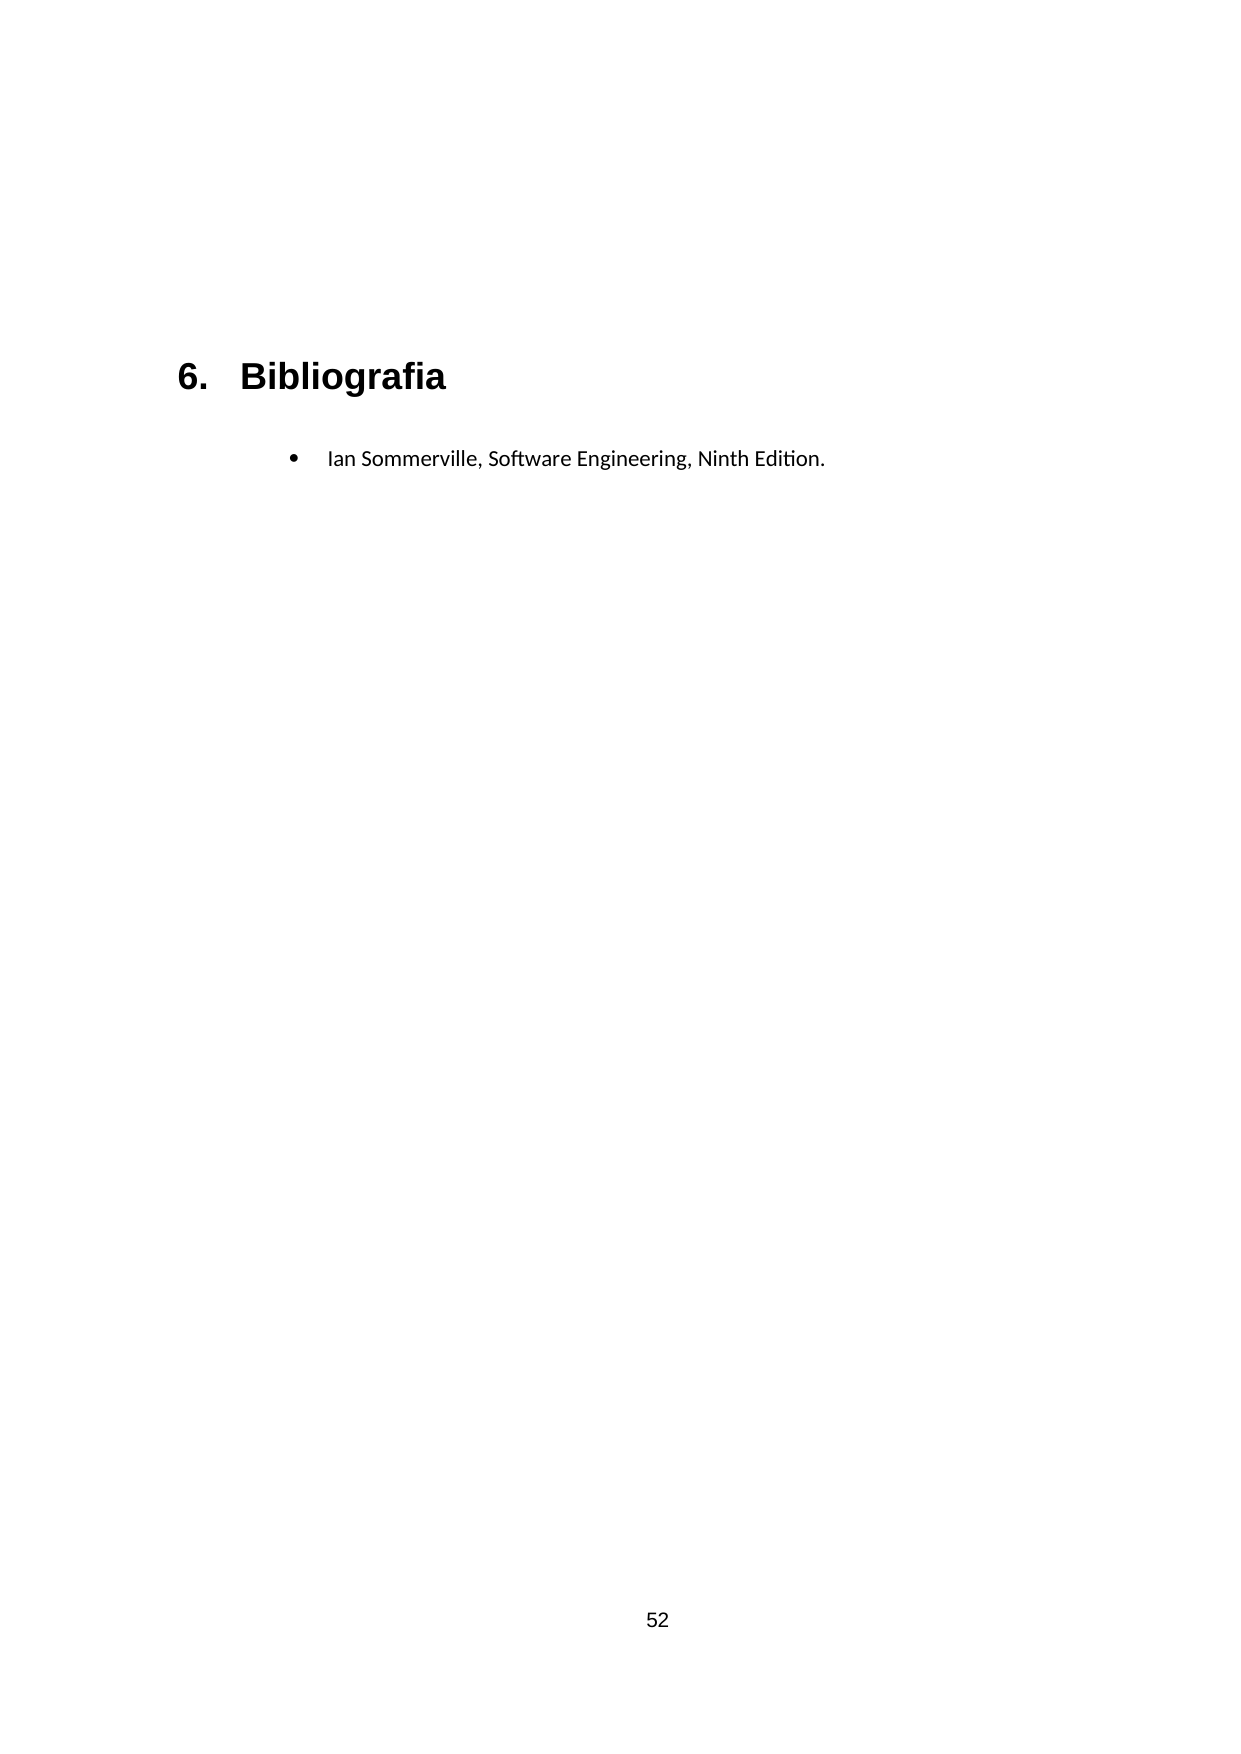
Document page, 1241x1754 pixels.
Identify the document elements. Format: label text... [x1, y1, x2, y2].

text Bibliografia [177, 354, 1063, 398]
list Ian Sommerville, Software Engineering, Ninth Edition. [290, 444, 1063, 472]
